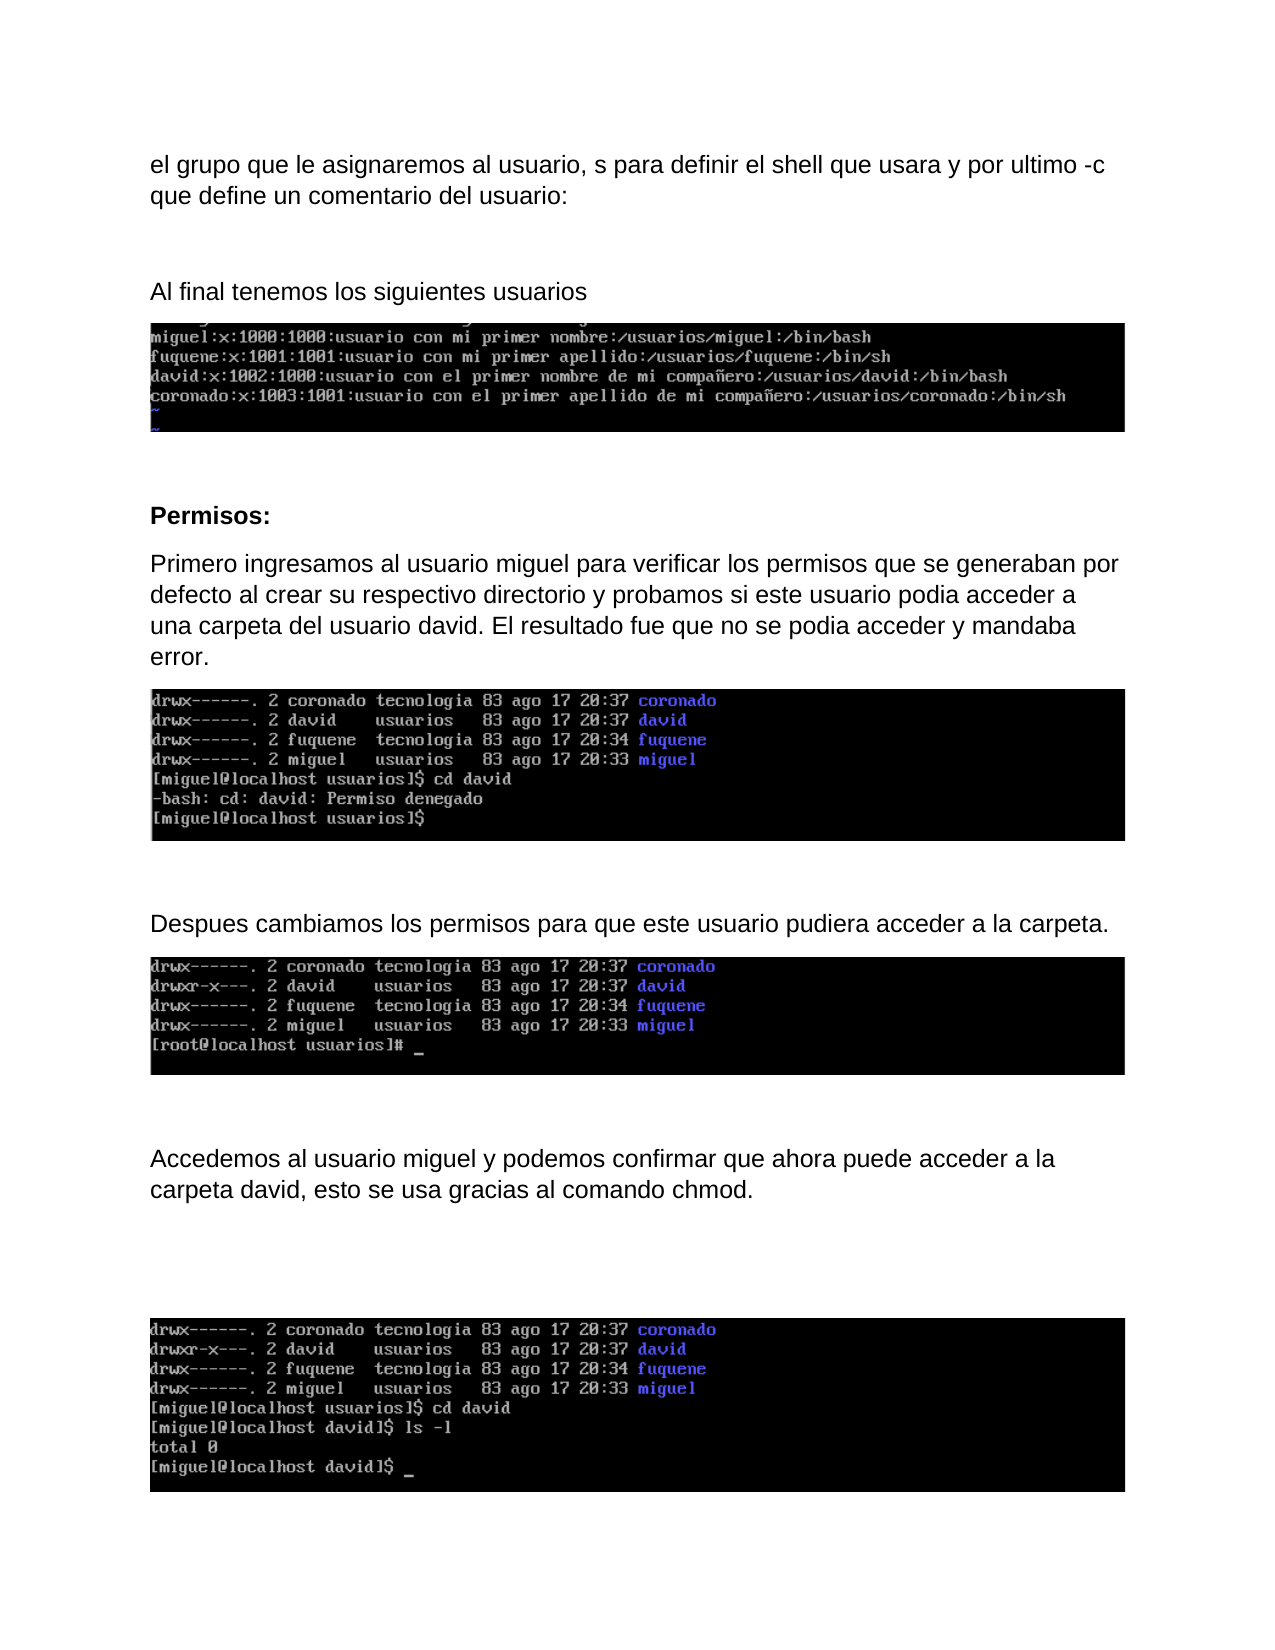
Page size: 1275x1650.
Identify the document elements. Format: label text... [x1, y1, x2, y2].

text Permisos: [150, 501, 1125, 530]
picture [150, 1318, 1125, 1492]
text Accedemos al usuario miguel y podemos confirmar que ahora puede acceder a la carpeta david, esto se usa gracias al comando chmod. [150, 1144, 1125, 1204]
picture [150, 689, 1125, 841]
text Primero ingresamos al usuario miguel para verificar los permisos que se generaban por defecto al crear su respectivo directorio y probamos si este usuario podia acceder a una carpeta del usuario david. El resultado fue que no se podia acceder y mandaba error. [150, 549, 1125, 671]
picture [150, 323, 1125, 432]
picture [150, 957, 1125, 1075]
text Despues cambiamos los permisos para que este usuario pudiera acceder a la carpeta. [150, 909, 1125, 938]
text Al final tenemos los siguientes usuarios [150, 276, 1125, 305]
